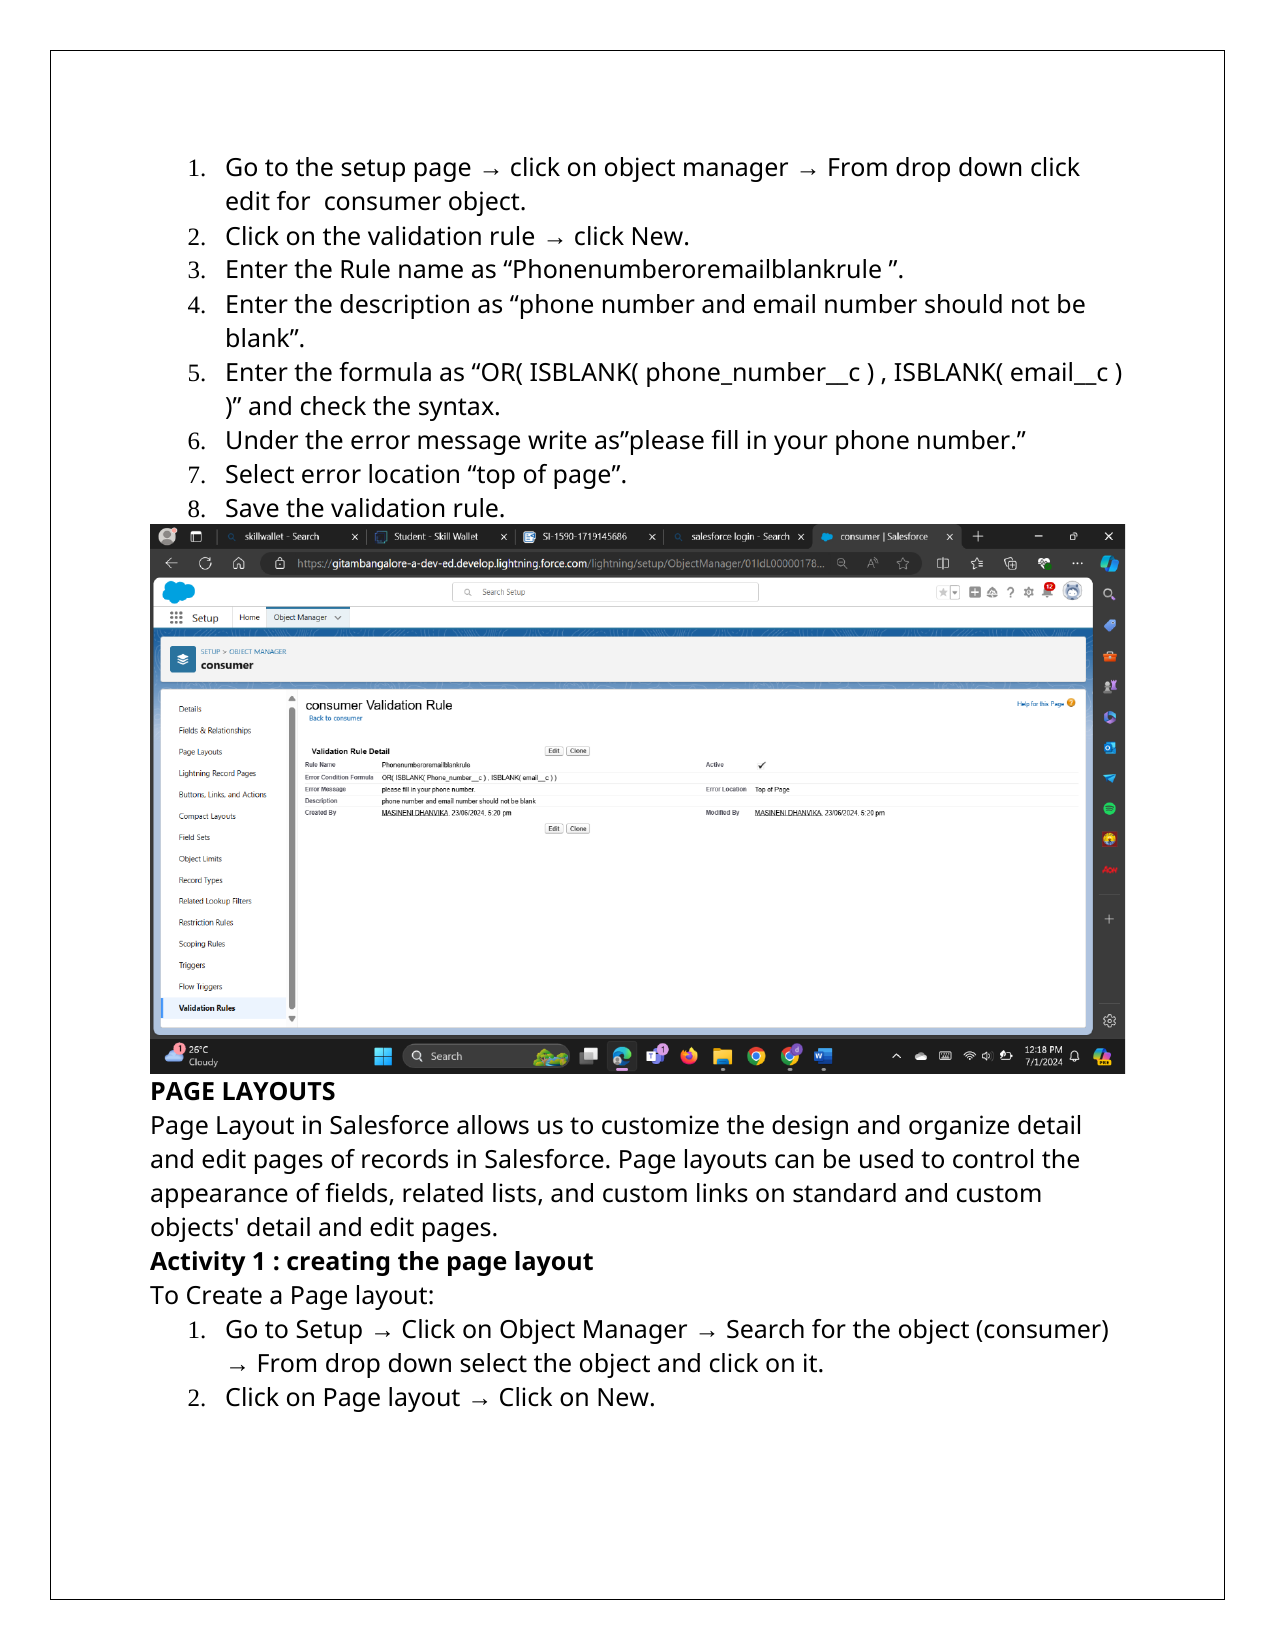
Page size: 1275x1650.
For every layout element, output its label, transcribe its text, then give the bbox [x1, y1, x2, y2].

text Activity 1 : creating the page layout [150, 1244, 1125, 1278]
list Save the validation rule. [187, 491, 1125, 524]
list Enter the Rule name as “Phonenumberoremailblankrule ”. [187, 252, 1125, 286]
text PAGE LAYOUTS [150, 1074, 1125, 1107]
list Enter the description as “phone number and email number should not be blank”. [187, 286, 1125, 354]
list Under the error message write as”please fill in your phone number.” [187, 422, 1125, 457]
list Enter the formula as “OR( ISBLANK( phone_number__c ) , ISBLANK( email__c ) )” and check the syntax. [187, 354, 1125, 422]
picture [150, 524, 1125, 1074]
list Go to Setup → Click on Object Manager → Search for the object (consumer) → From drop down select the object and click on it. [187, 1312, 1125, 1380]
list Click on Page layout → Click on New. [187, 1380, 1125, 1414]
list Select error location “top of page”. [187, 457, 1125, 491]
list Go to the setup page → click on object manager → From drop down click edit for consumer object. [187, 150, 1125, 218]
text To Create a Page layout: [150, 1278, 1125, 1312]
list Click on the validation rule → click New. [187, 218, 1125, 252]
text Page Layout in Salesforce allows us to customize the design and organize detail and edit pages of records in Salesforce. Page layouts can be used to control the appearance of fields, related lists, and custom links on standard and custom objects' detail and edit pages. [150, 1107, 1125, 1244]
